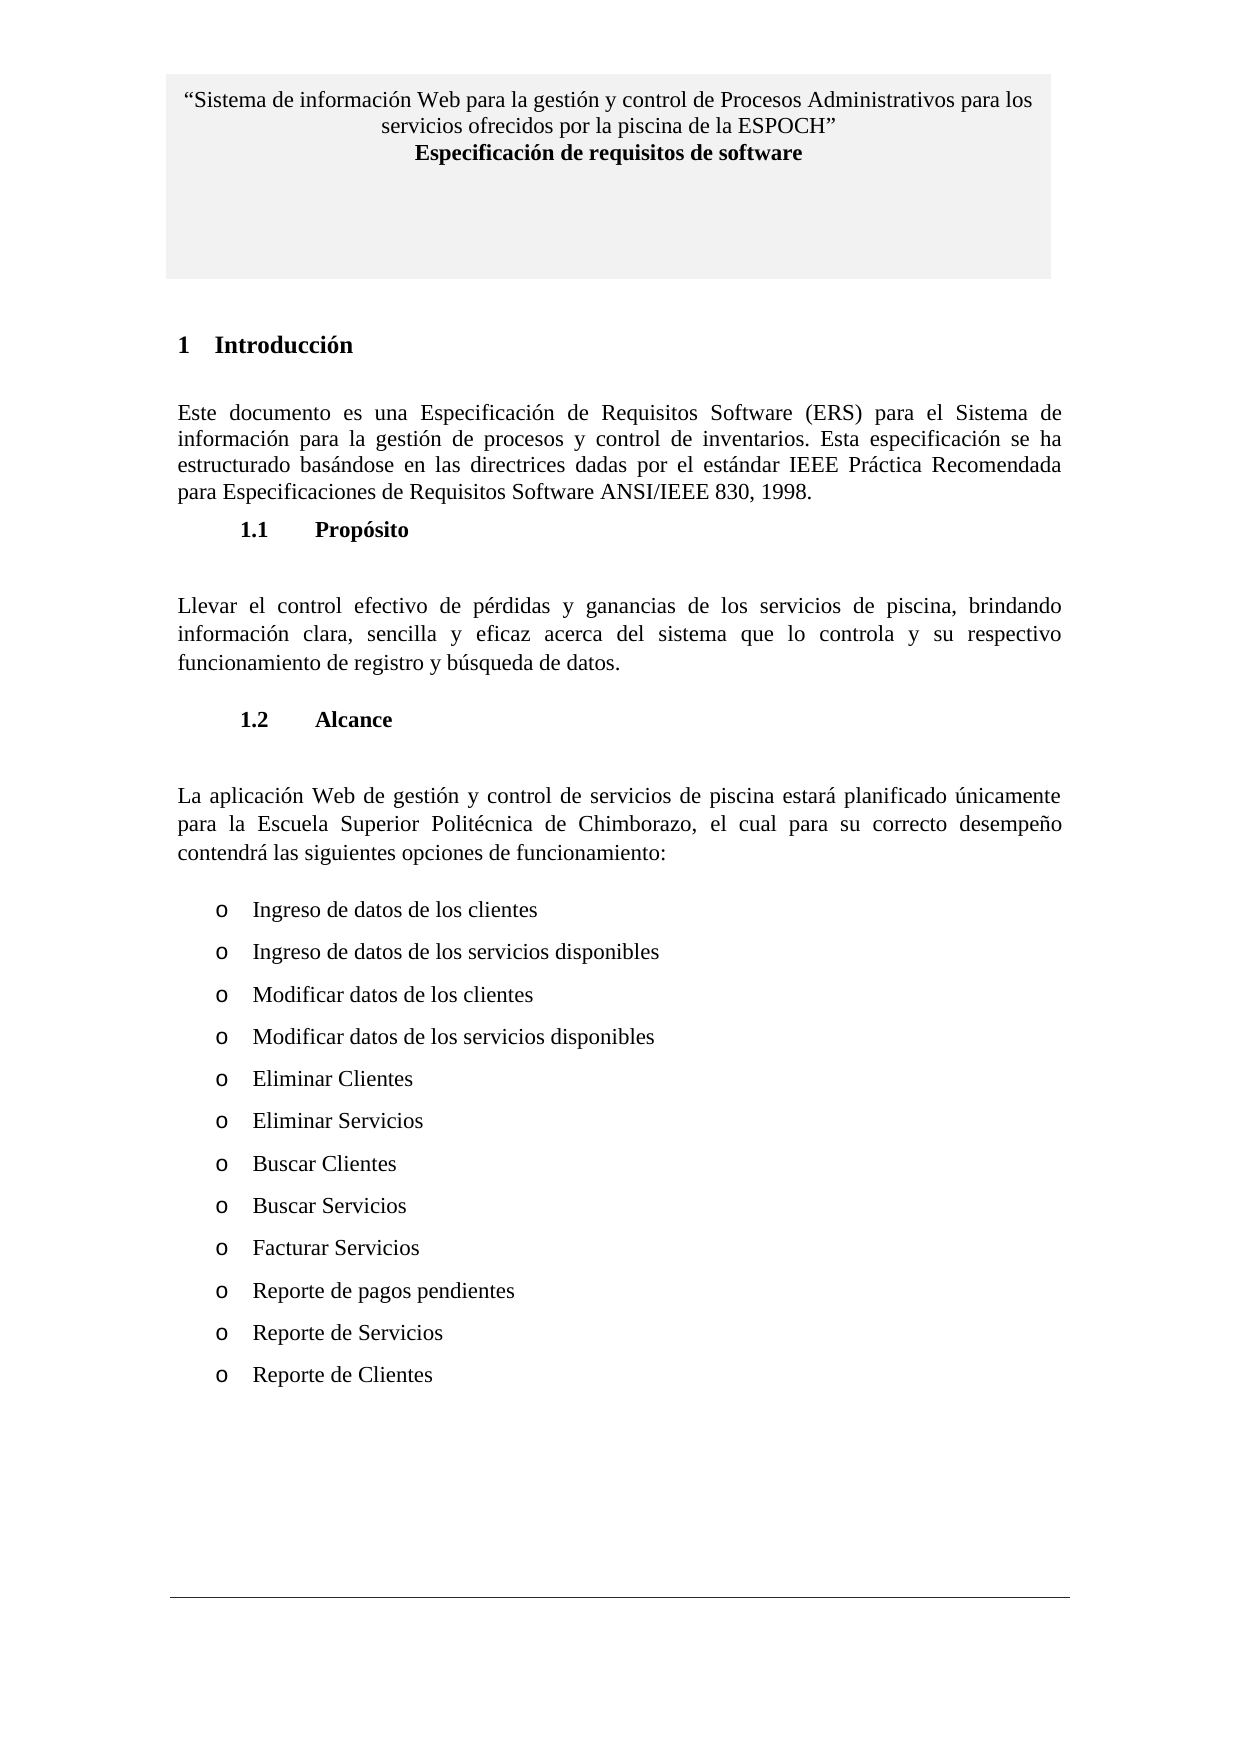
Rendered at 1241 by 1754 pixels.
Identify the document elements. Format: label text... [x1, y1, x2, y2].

list Ingreso de datos de los servicios disponibles [215, 938, 1063, 967]
subtitle Propósito [240, 517, 1063, 543]
list Eliminar Clientes [215, 1065, 1063, 1093]
list Reporte de Clientes [215, 1361, 1063, 1389]
text Este documento es una Especificación de Requisitos Software (ERS) para el Sistema de información para la gestión de procesos y control de inventarios. Esta especificación se ha estructurado basándose en las directrices dadas por el estándar IEEE Práctica Recomendada para Especificaciones de Requisitos Software ANSI/IEEE 830, 1998. [177, 399, 1063, 504]
list Facturar Servicios [215, 1234, 1063, 1263]
list Reporte de Servicios [215, 1319, 1063, 1347]
list Ingreso de datos de los clientes [215, 896, 1063, 924]
list Reporte de pagos pendientes [215, 1277, 1063, 1305]
subtitle Alcance [240, 706, 1063, 733]
text Llevar el control efectivo de pérdidas y ganancias de los servicios de piscina, brindando información clara, sencilla y eficaz acerca del sistema que lo controla y su respectivo funcionamiento de registro y búsqueda de datos. [177, 592, 1063, 675]
list Modificar datos de los servicios disponibles [215, 1023, 1063, 1051]
list Buscar Clientes [215, 1150, 1063, 1178]
subtitle Introducción [177, 331, 1063, 359]
text La aplicación Web de gestión y control de servicios de piscina estará planificado únicamente para la Escuela Superior Politécnica de Chimborazo, el cual para su correcto desempeño contendrá las siguientes opciones de funcionamiento: [177, 782, 1063, 865]
list Buscar Servicios [215, 1192, 1063, 1220]
list Eliminar Servicios [215, 1108, 1063, 1136]
list Modificar datos de los clientes [215, 981, 1063, 1009]
